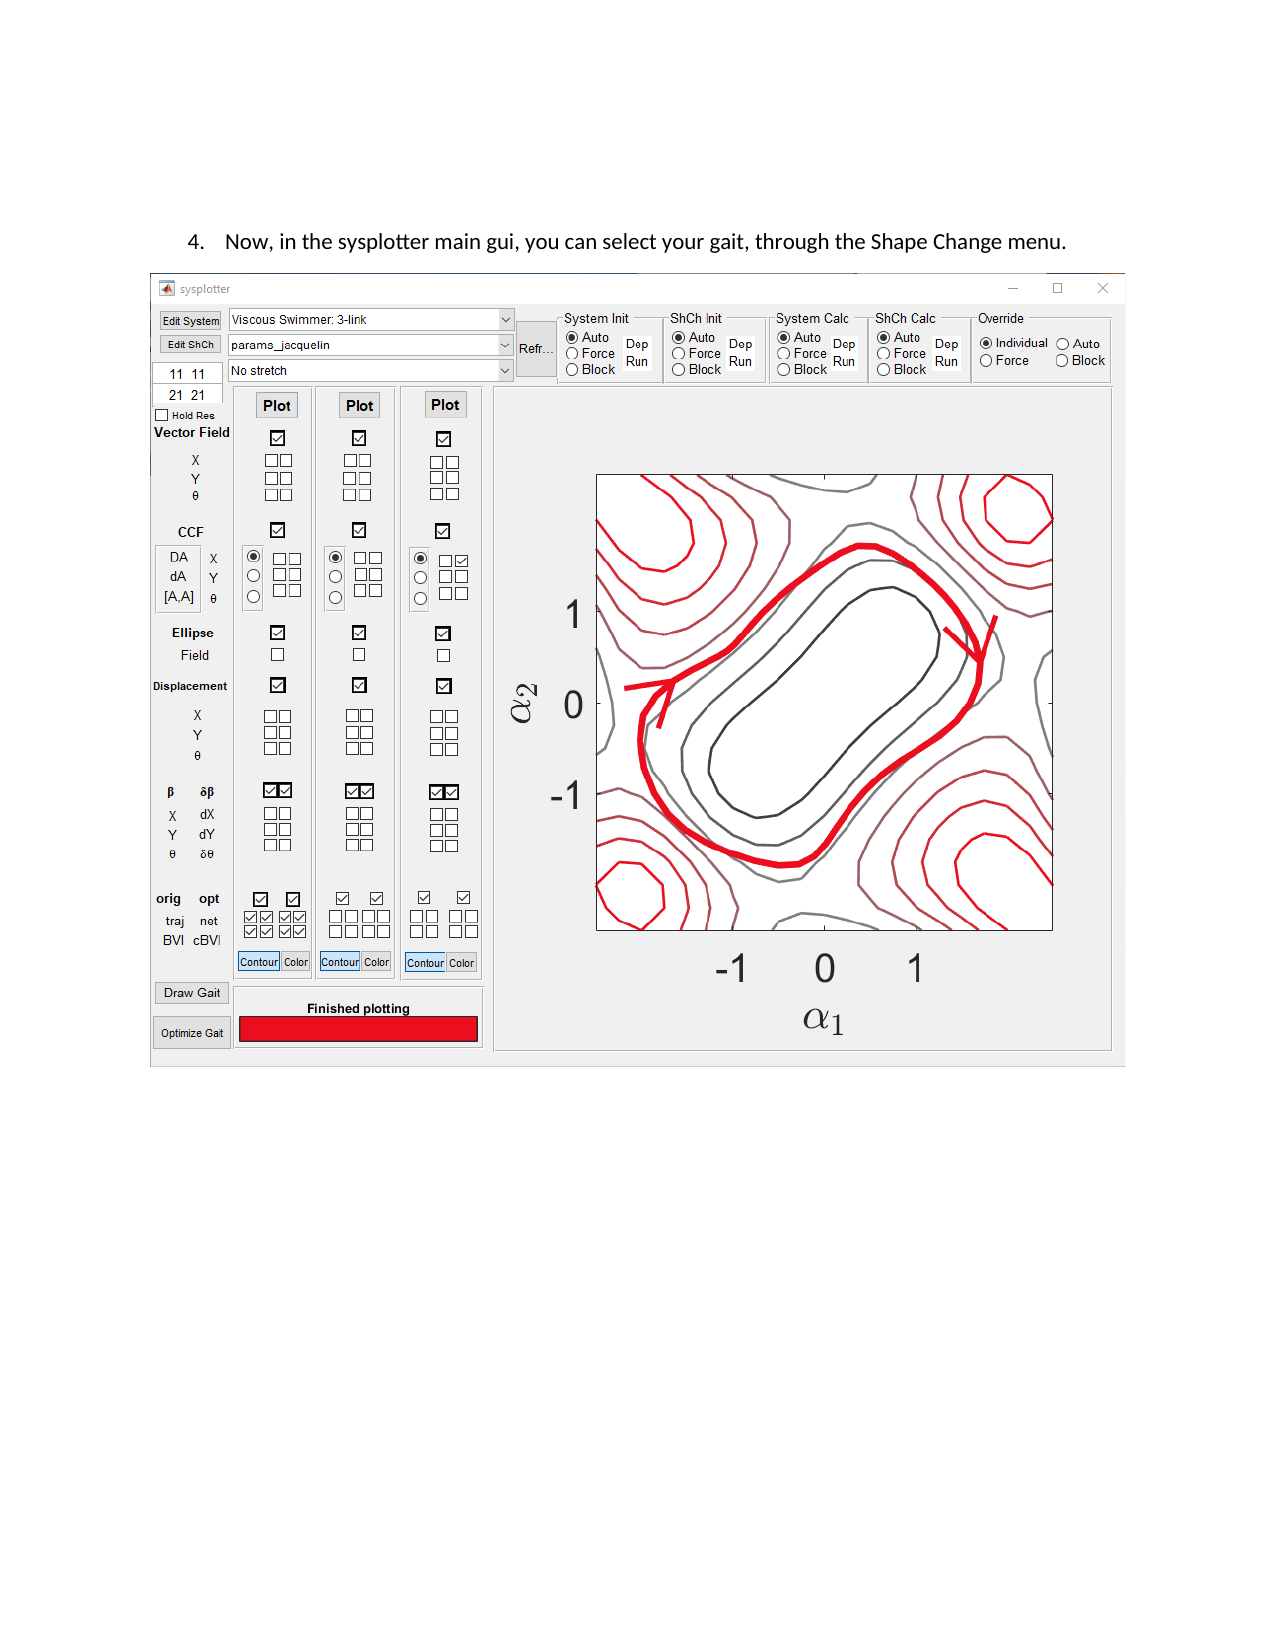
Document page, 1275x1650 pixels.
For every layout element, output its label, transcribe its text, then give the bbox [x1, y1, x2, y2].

picture [150, 273, 1125, 1067]
list Now, in the sysplotter main gui, you can select your gait, through the Shape Change menu. [187, 227, 1125, 255]
